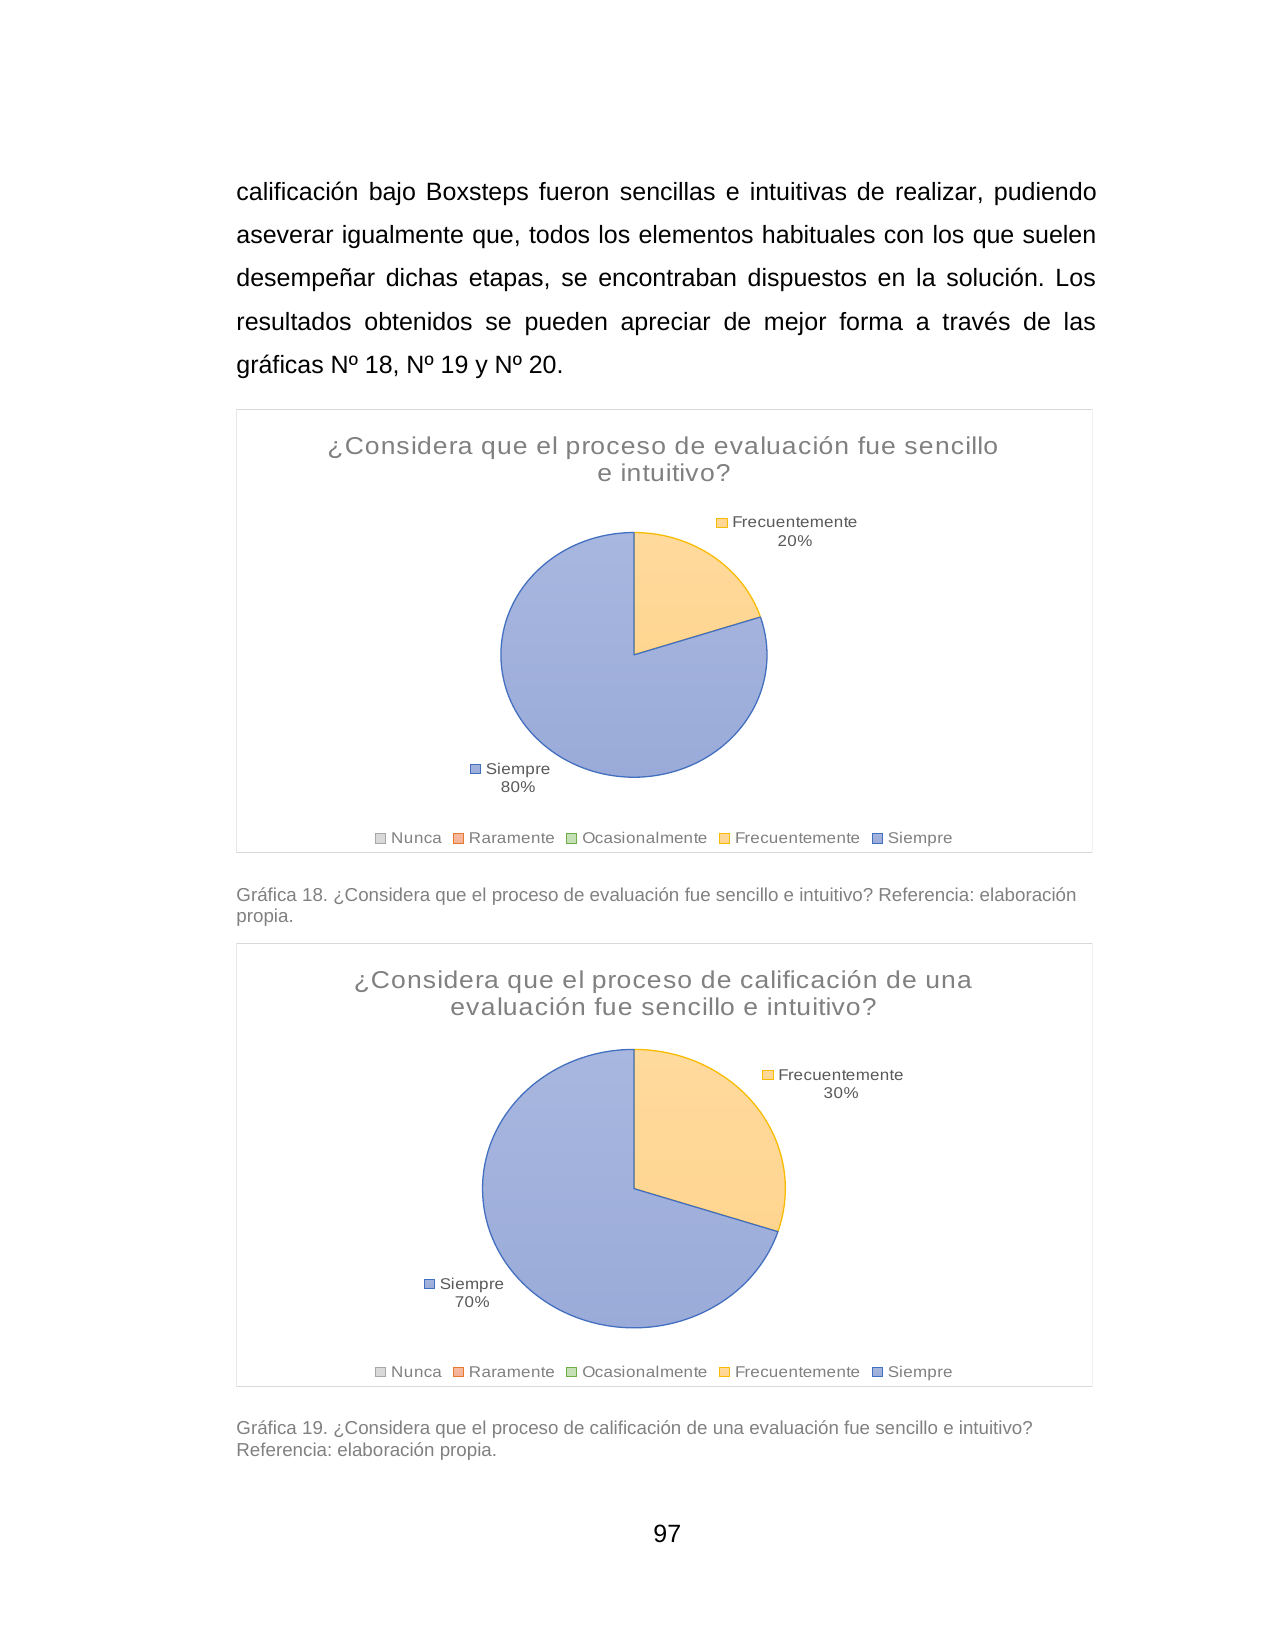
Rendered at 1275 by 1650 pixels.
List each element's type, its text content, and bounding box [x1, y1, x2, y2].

text Gráfica 18. ¿Considera que el proceso de evaluación fue sencillo e intuitivo? Referencia: elaboración propia. [236, 883, 1098, 927]
text Gráfica 19. ¿Considera que el proceso de calificación de una evaluación fue sencillo e intuitivo? Referencia: elaboración propia. [236, 1417, 1098, 1460]
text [236, 177, 1098, 378]
